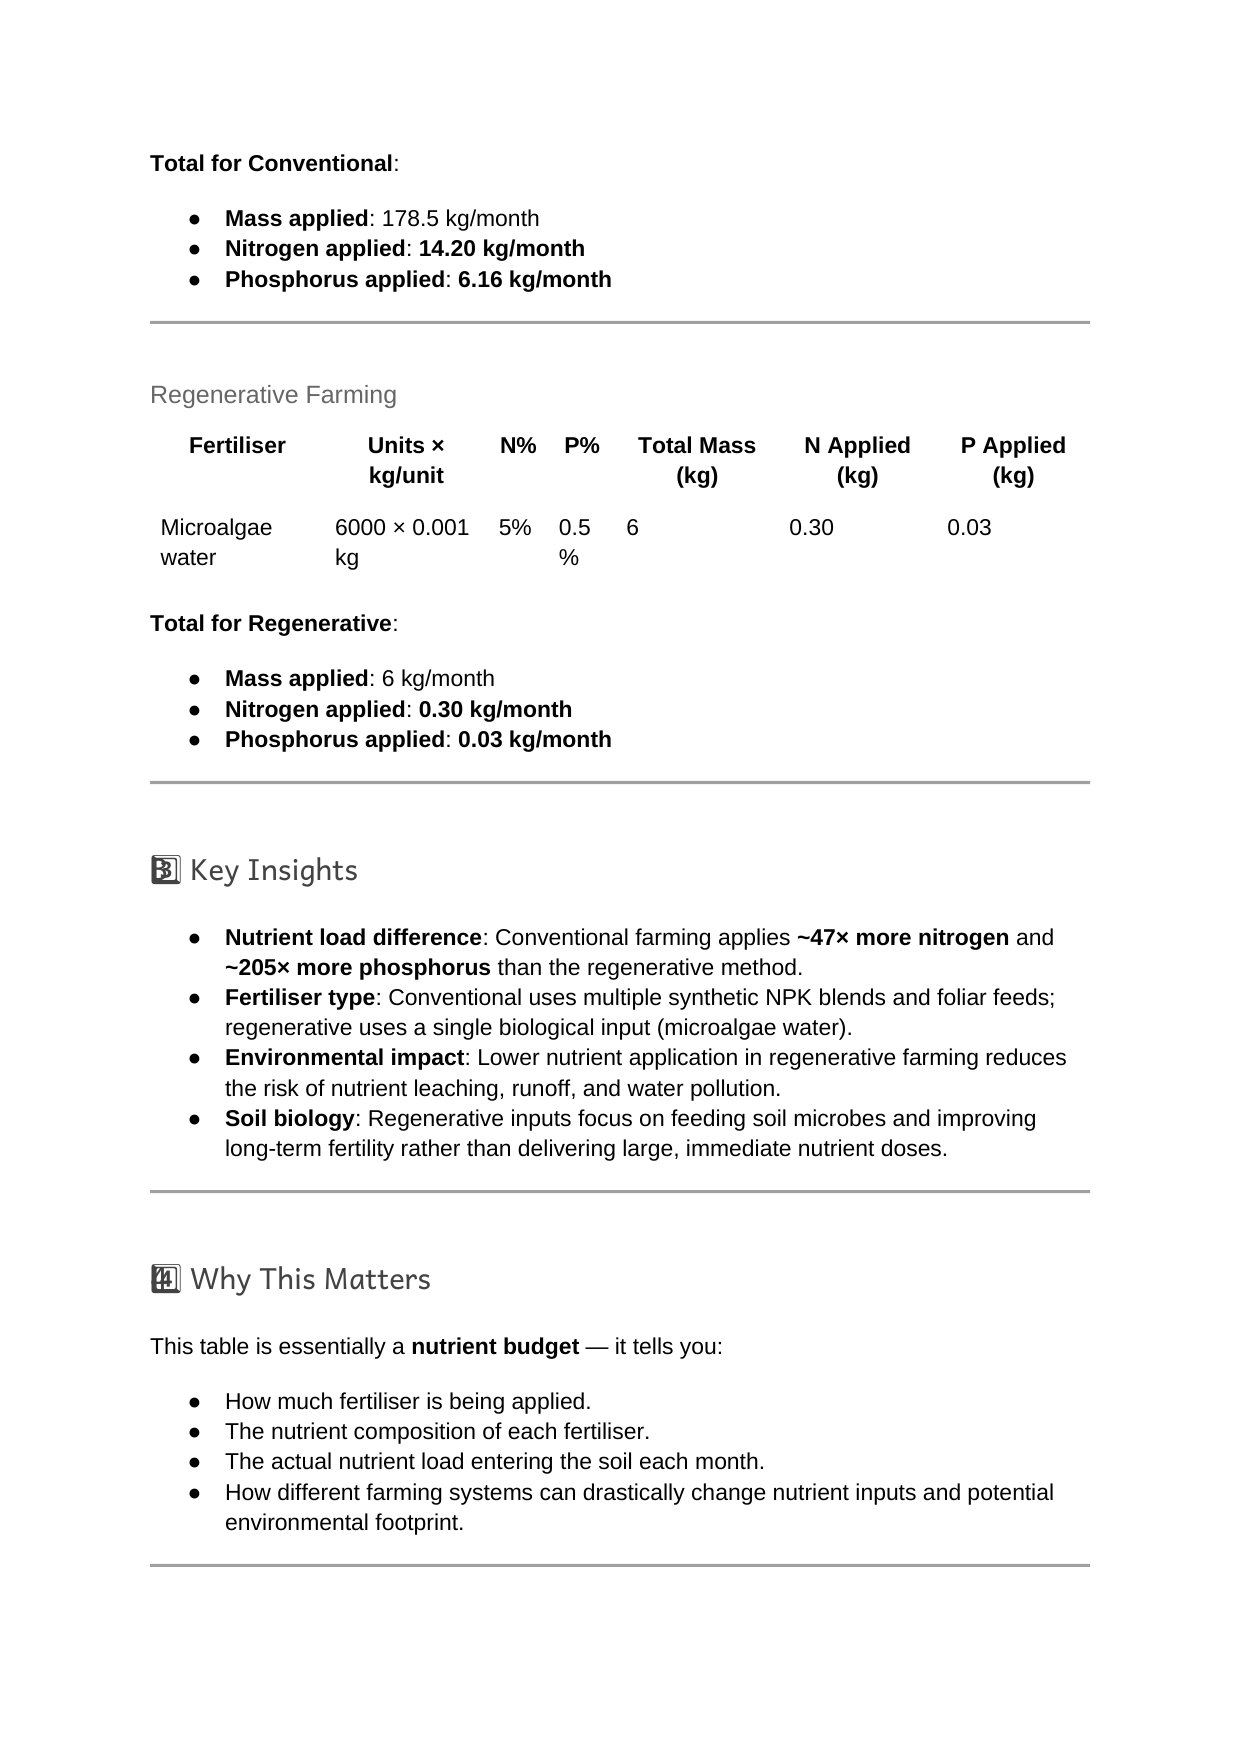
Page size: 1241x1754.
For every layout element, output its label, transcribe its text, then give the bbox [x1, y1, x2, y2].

table_cell Microalgae water [150, 503, 324, 585]
subtitle 3️⃣ Key Insights [150, 844, 1090, 891]
table_header Total Mass (kg) [616, 422, 779, 503]
list The actual nutrient load entering the soil each month. [187, 1448, 1090, 1474]
text This table is essentially a nutrient budget — it tells you: [150, 1333, 1090, 1359]
list Fertiliser type: Conventional uses multiple synthetic NPK blends and foliar feeds; regenerative uses a single biological input (microalgae water). [187, 984, 1090, 1040]
table_header N% [488, 422, 548, 503]
subtitle 4️⃣ Why This Matters [150, 1254, 1090, 1301]
list How much fertiliser is being applied. [187, 1388, 1090, 1414]
list The nutrient composition of each fertiliser. [187, 1418, 1090, 1444]
list Phosphorus applied: 6.16 kg/month [187, 266, 1090, 292]
list Environmental impact: Lower nutrient application in regenerative farming reduces the risk of nutrient leaching, runoff, and water pollution. [187, 1044, 1090, 1101]
subtitle Regenerative Farming [150, 380, 1090, 409]
list Nitrogen applied: 14.20 kg/month [187, 235, 1090, 262]
table_cell 0.5% [548, 503, 616, 585]
text Total for Conventional: [150, 150, 1090, 176]
table_header Fertiliser [150, 422, 324, 503]
list Nitrogen applied: 0.30 kg/month [187, 696, 1090, 722]
table_cell 6 [616, 503, 779, 585]
list Mass applied: 178.5 kg/month [187, 205, 1090, 232]
table_header N Applied (kg) [779, 422, 937, 503]
text Total for Regenerative: [150, 610, 1090, 636]
table_cell 6000 × 0.001 kg [325, 503, 488, 585]
table_cell 0.03 [937, 503, 1090, 585]
table_cell 0.30 [779, 503, 937, 585]
list Nutrient load difference: Conventional farming applies ~47× more nitrogen and ~205× more phosphorus than the regenerative method. [187, 923, 1090, 980]
list Soil biology: Regenerative inputs focus on feeding soil microbes and improving long-term fertility rather than delivering large, immediate nutrient doses. [187, 1105, 1090, 1161]
table_header P% [548, 422, 616, 503]
list Phosphorus applied: 0.03 kg/month [187, 726, 1090, 752]
list How different farming systems can drastically change nutrient inputs and potential environmental footprint. [187, 1478, 1090, 1535]
table_header P Applied (kg) [937, 422, 1090, 503]
table_cell 5% [488, 503, 548, 585]
table_header Units × kg/unit [325, 422, 488, 503]
list Mass applied: 6 kg/month [187, 665, 1090, 692]
